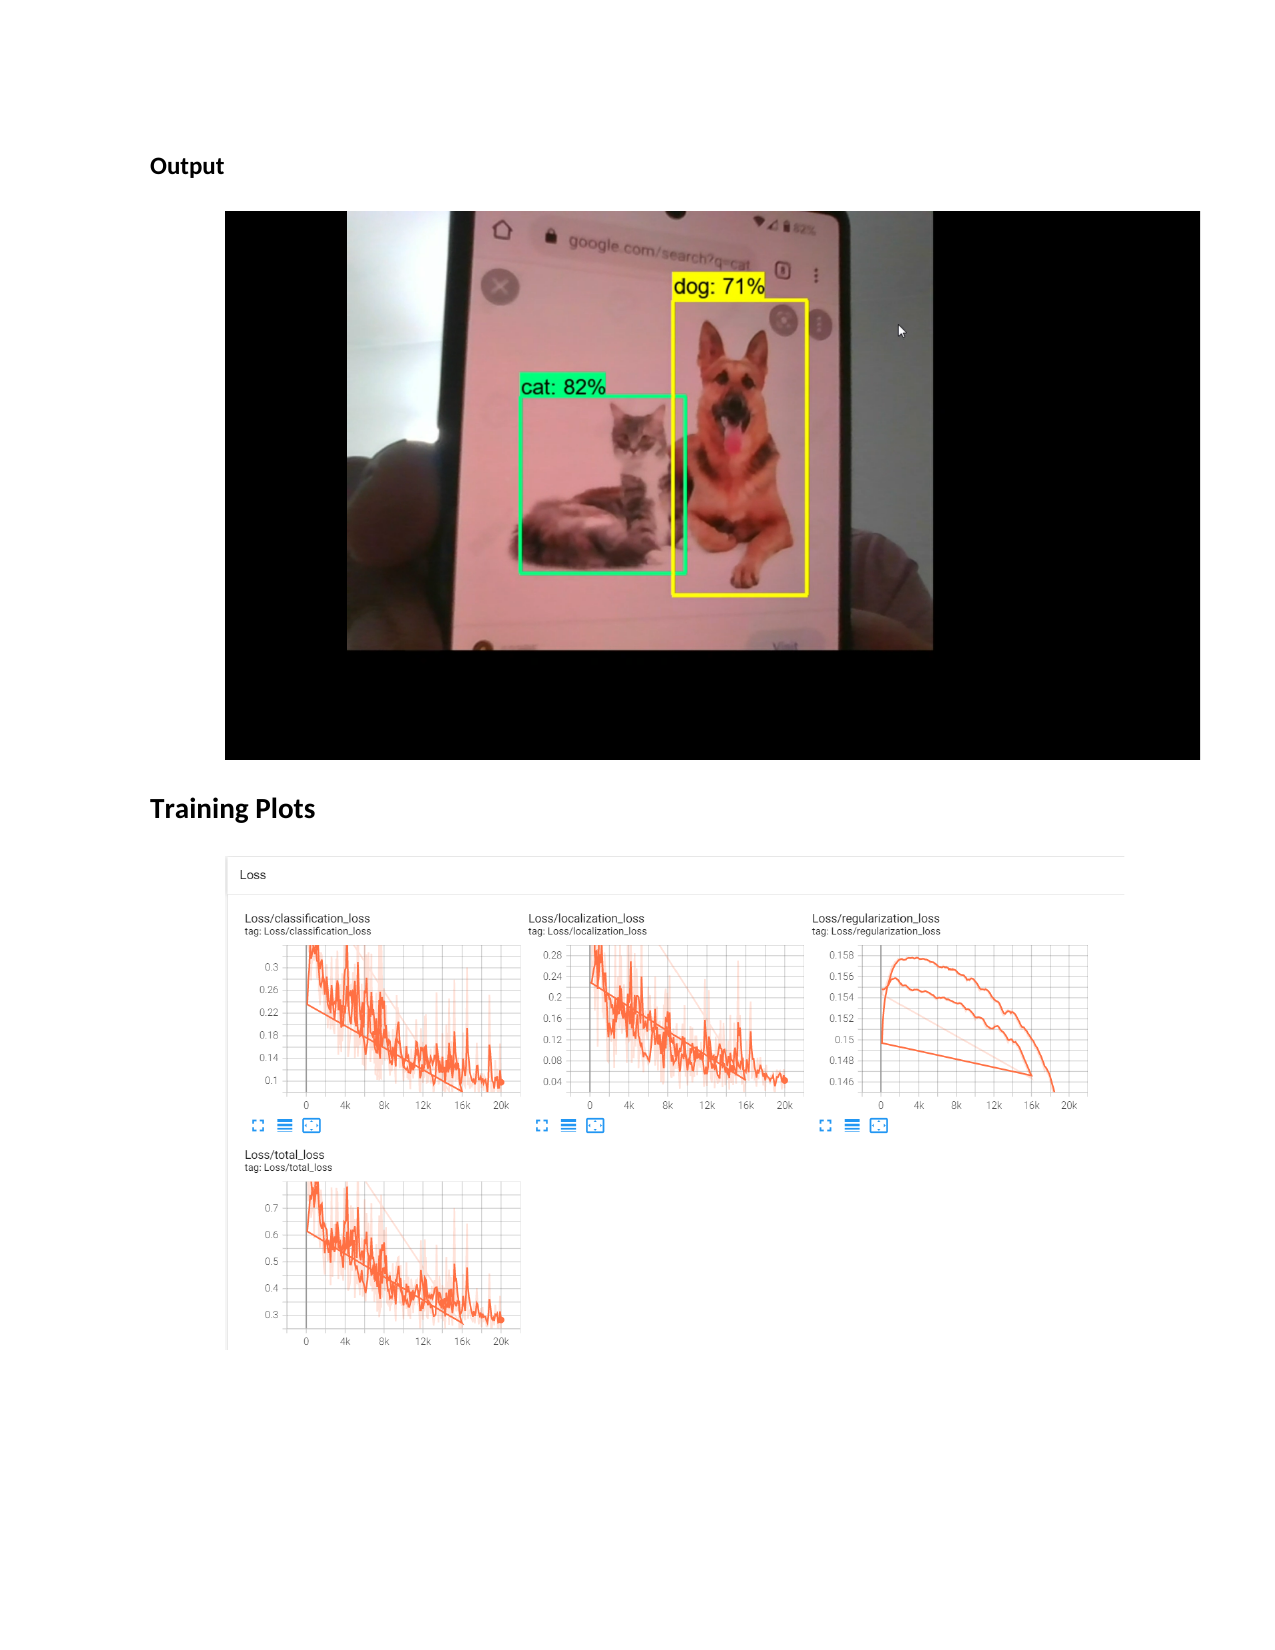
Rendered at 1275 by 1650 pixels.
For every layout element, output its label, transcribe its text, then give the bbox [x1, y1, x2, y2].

list Output [150, 150, 1125, 181]
picture [225, 211, 1200, 760]
list Training Plots [150, 790, 1125, 826]
picture [225, 856, 1125, 1350]
